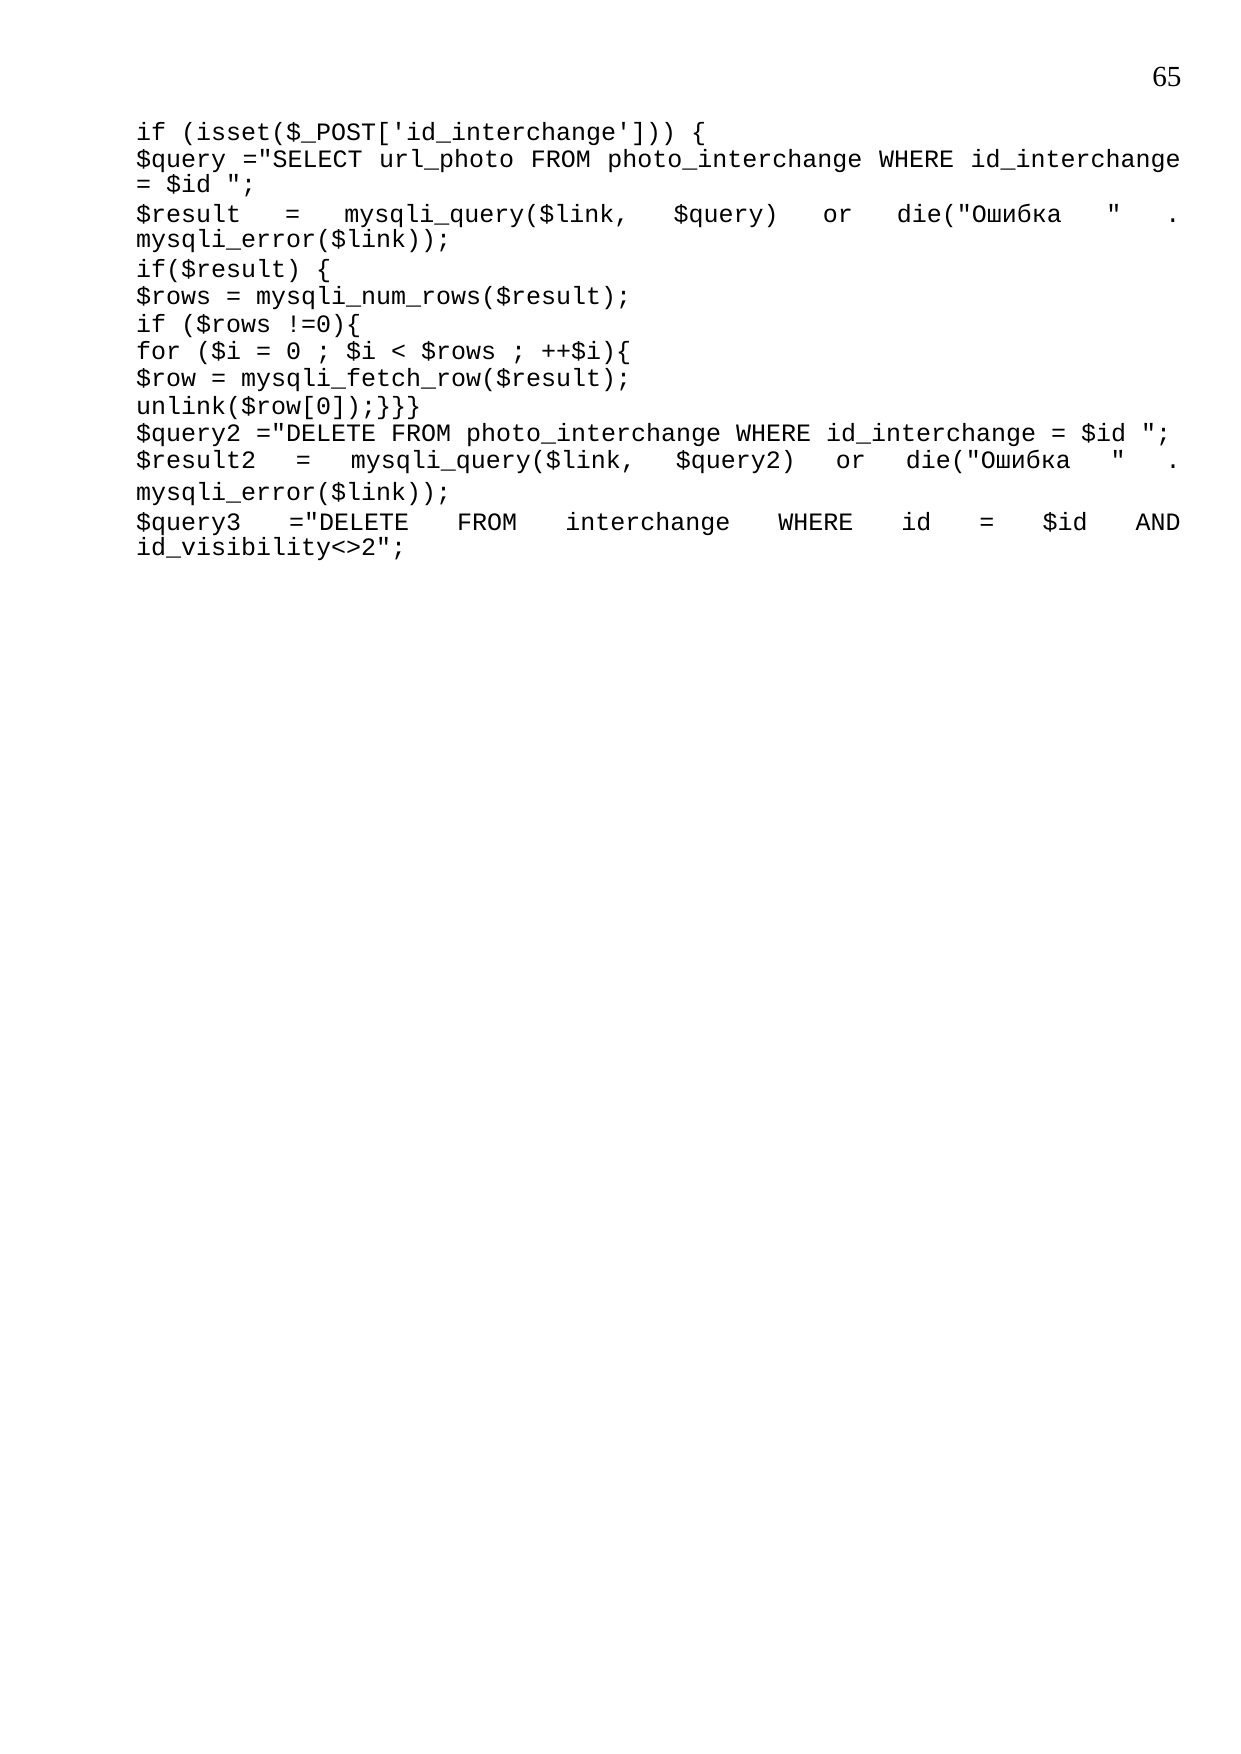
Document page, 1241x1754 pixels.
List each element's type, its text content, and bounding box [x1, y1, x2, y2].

text $result2 = mysqli_query($link, $query2) or die("Ошибка " . mysqli_error($link)); [136, 447, 1181, 508]
text $result = mysqli_query($link, $query) or die("Ошибка " . mysqli_error($link)); [136, 200, 1181, 255]
text if ($rows !=0){ [136, 310, 1181, 337]
text $row = mysqli_fetch_row($result); [136, 365, 1181, 392]
text $query3 ="DELETE FROM interchange WHERE id = $id AND id_visibility<>2"; [136, 508, 1181, 563]
text unlink($row[0]);}}} [136, 392, 1181, 420]
text $rows = mysqli_num_rows($result); [136, 283, 1181, 310]
text $query2 ="DELETE FROM photo_interchange WHERE id_interchange = $id "; [136, 420, 1181, 447]
text $query ="SELECT url_photo FROM photo_interchange WHERE id_interchange = $id "; [136, 146, 1181, 200]
text if (isset($_POST['id_interchange'])) { [136, 118, 1181, 146]
text for ($i = 0 ; $i < $rows ; ++$i){ [136, 337, 1181, 365]
text if($result) { [136, 255, 1181, 283]
